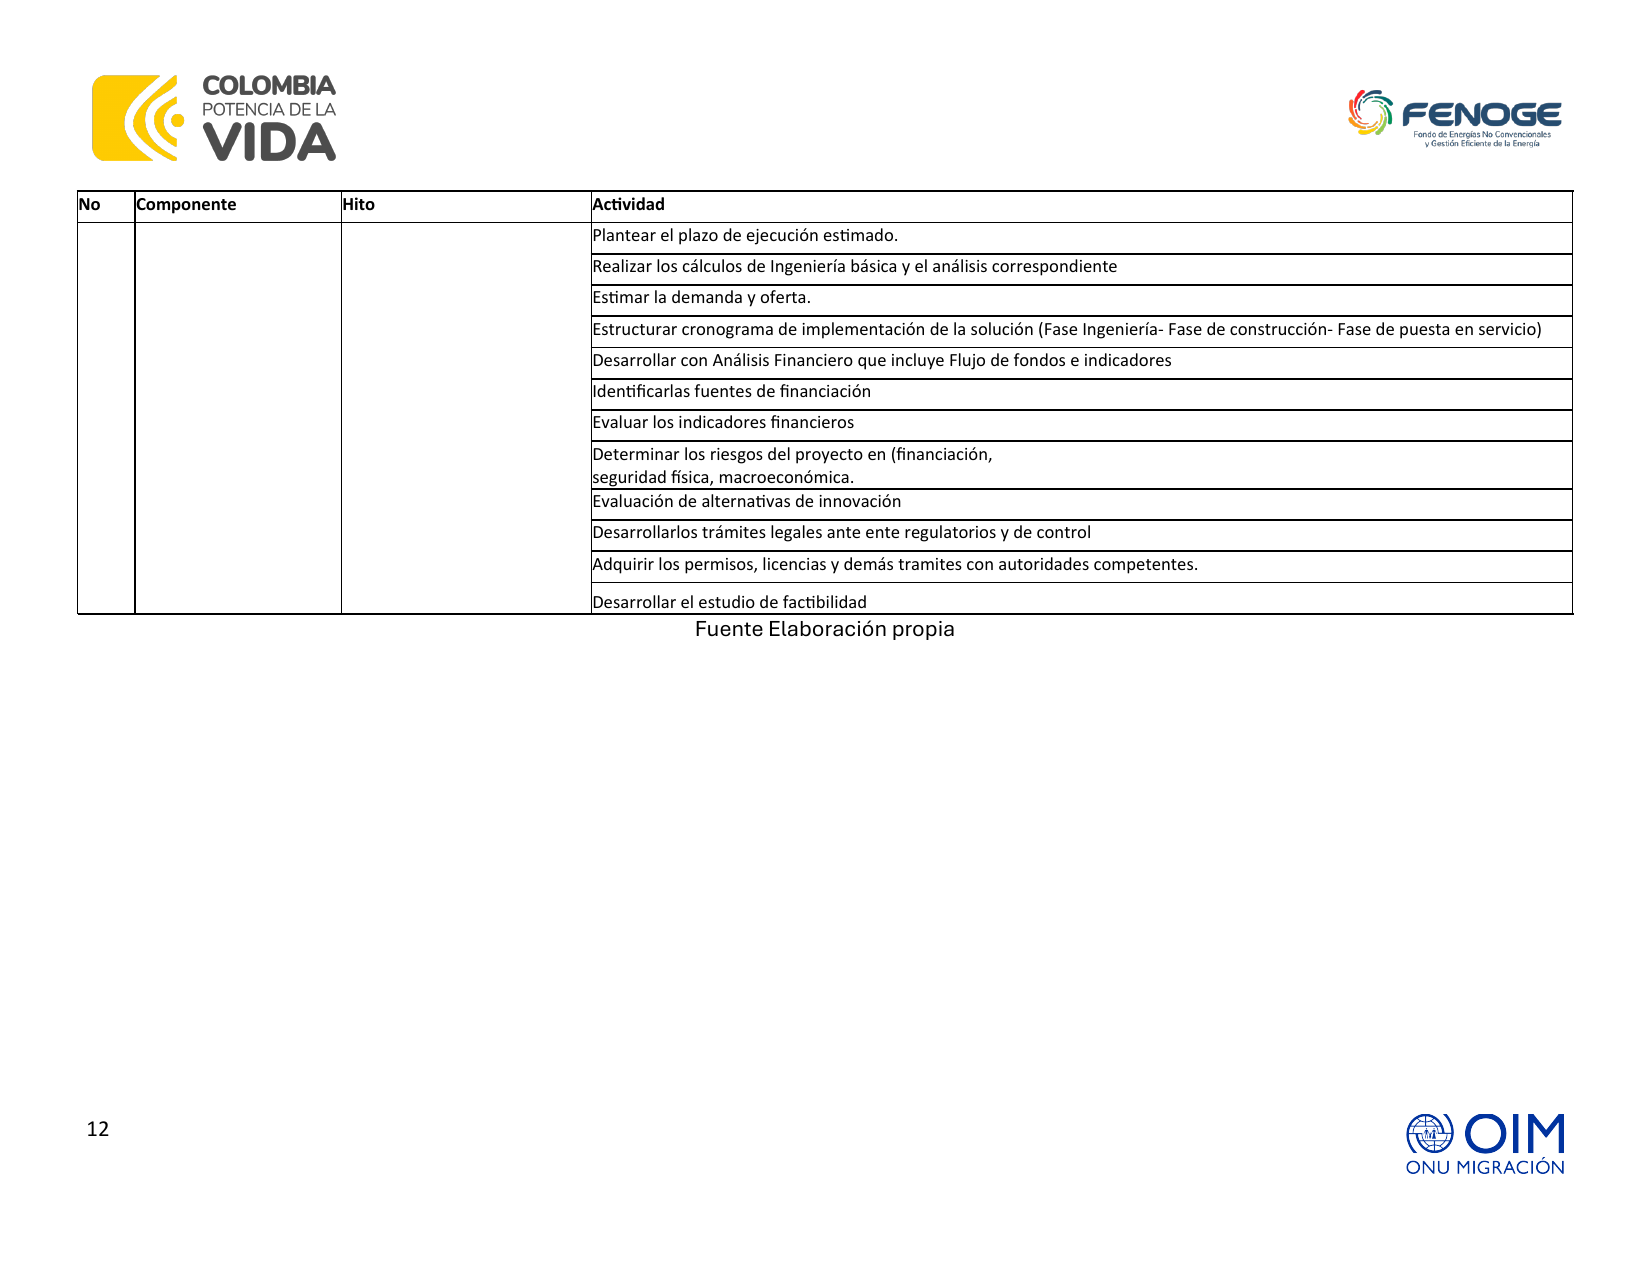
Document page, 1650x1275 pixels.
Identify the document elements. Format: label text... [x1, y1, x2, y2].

table_cell Evaluación de alternativas de innovación [592, 490, 1572, 519]
picture [1347, 88, 1564, 148]
table_cell Estructurar cronograma de implementación de la solución (Fase Ingeniería- Fase de construcción- Fase de puesta en servicio) [592, 317, 1572, 347]
text Fuente Elaboración propia [75, 614, 1575, 642]
table_cell Realizar los cálculos de Ingeniería básica y el análisis correspondiente [592, 255, 1572, 284]
table_header Hito [342, 192, 591, 222]
table_header Actividad [592, 192, 1572, 222]
table_cell Determinar los riesgos del proyecto en (financiación, seguridad física, macroeconómica. [592, 442, 1572, 488]
table_header Componente [136, 192, 341, 222]
table_cell Desarrollarlos trámites legales ante ente regulatorios y de control [592, 521, 1572, 550]
table_cell Identificarlas fuentes de financiación [592, 380, 1572, 409]
table_cell Adquirir los permisos, licencias y demás tramites con autoridades competentes. [592, 552, 1572, 582]
table_cell Estimar la demanda y oferta. [592, 286, 1572, 315]
picture [86, 73, 342, 163]
table_cell Desarrollar con Análisis Financiero que incluye Flujo de fondos e indicadores [592, 348, 1572, 378]
table_header No [78, 192, 134, 222]
table_cell Desarrollar el estudio de factibilidad [592, 583, 1572, 613]
table_cell Plantear el plazo de ejecución estimado. [592, 223, 1572, 253]
table_cell Evaluar los indicadores financieros [592, 411, 1572, 440]
picture [1406, 1114, 1564, 1174]
